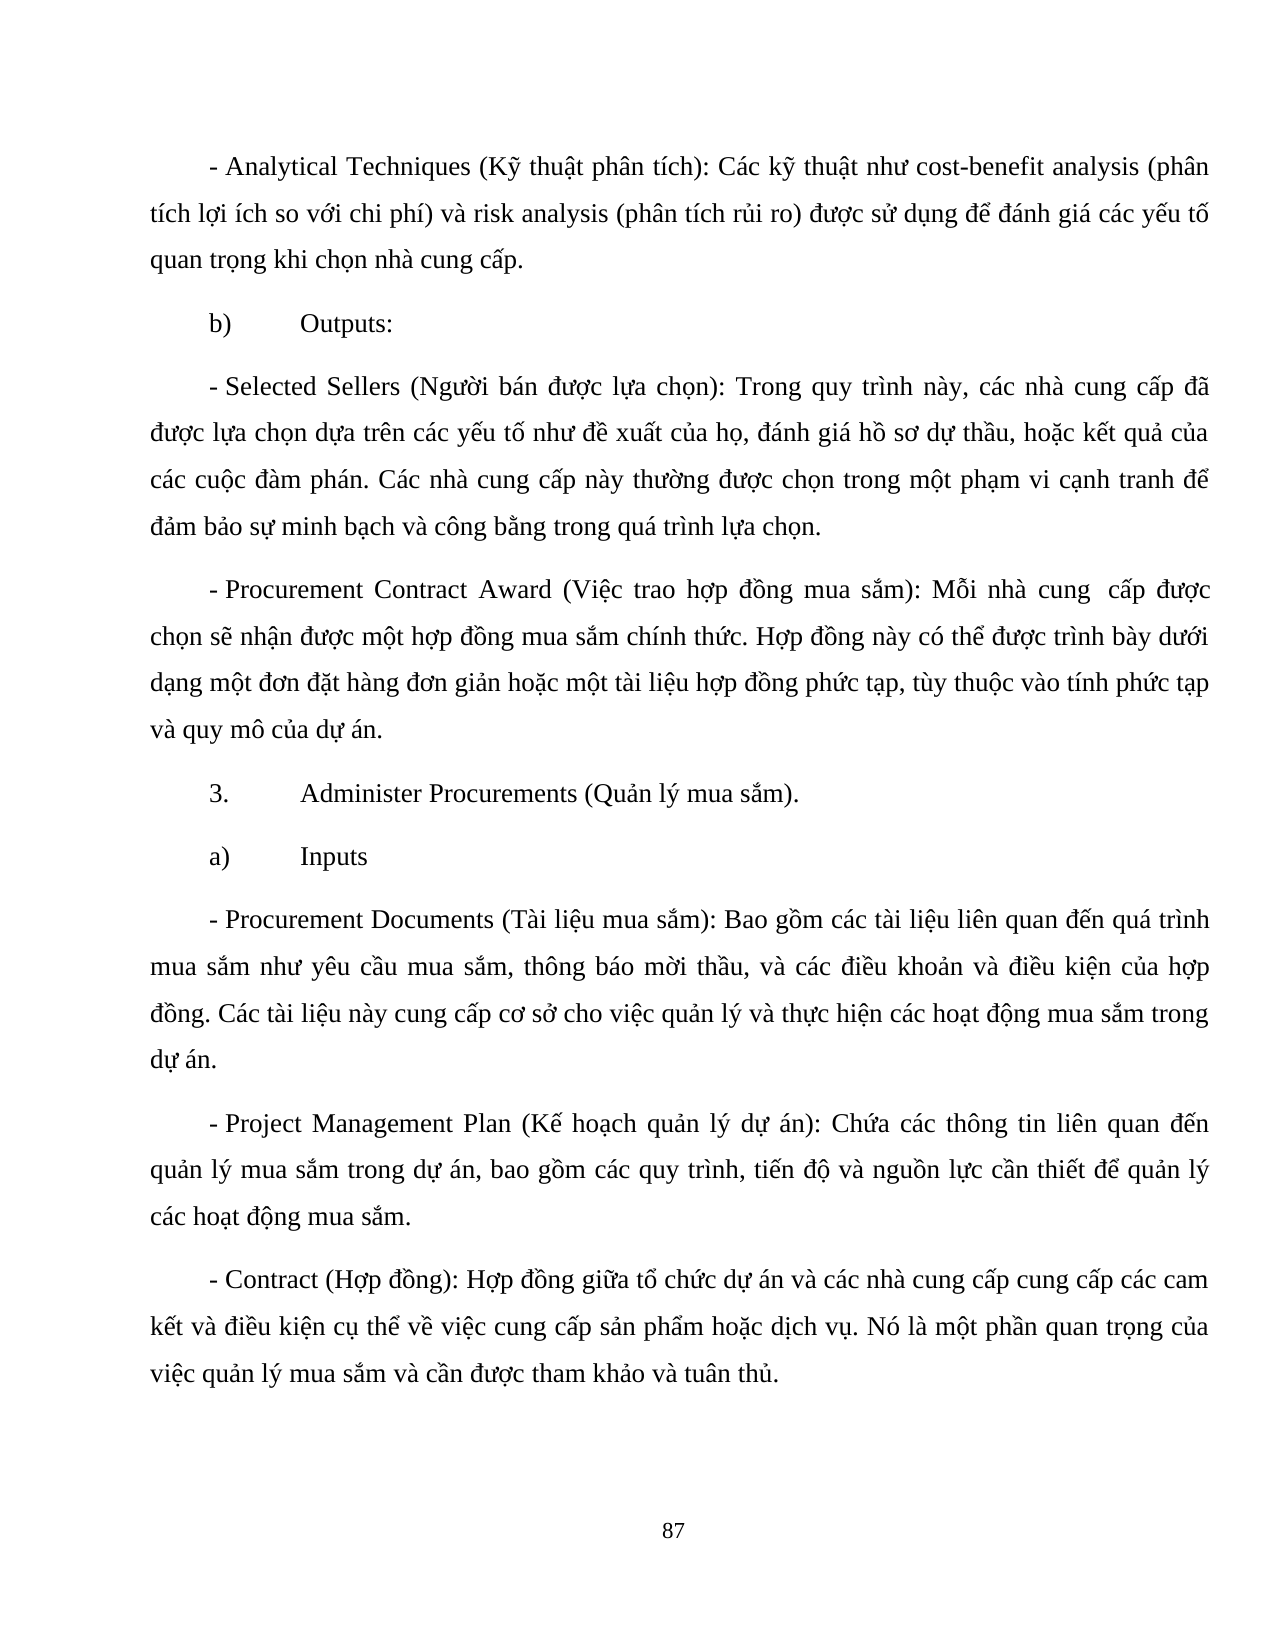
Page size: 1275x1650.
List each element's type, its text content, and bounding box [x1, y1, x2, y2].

list Selected Sellers (Người bán được lựa chọn): Trong quy trình này, các nhà cung cấp đã được lựa chọn dựa trên các yếu tố như đề xuất của họ, đánh giá hồ sơ dự thầu, hoặc kết quả của các cuộc đàm phán. Các nhà cung cấp này thường được chọn trong một phạm vi cạnh tranh để đảm bảo sự minh bạch và công bằng trong quá trình lựa chọn. [150, 370, 1211, 541]
list Administer Procurements (Quản lý mua sắm). [209, 777, 1275, 808]
list Procurement Documents (Tài liệu mua sắm): Bao gồm các tài liệu liên quan đến quá trình mua sắm như yêu cầu mua sắm, thông báo mời thầu, và các điều khoản và điều kiện của hợp đồng. Các tài liệu này cung cấp cơ sở cho việc quản lý và thực hiện các hoạt động mua sắm trong dự án. [150, 903, 1211, 1075]
list Procurement Contract Award (Việc trao hợp đồng mua sắm): Mỗi nhà cung cấp được chọn sẽ nhận được một hợp đồng mua sắm chính thức. Hợp đồng này có thể được trình bày dưới dạng một đơn đặt hàng đơn giản hoặc một tài liệu hợp đồng phức tạp, tùy thuộc vào tính phức tạp và quy mô của dự án. [150, 573, 1211, 744]
list Project Management Plan (Kế hoạch quản lý dự án): Chứa các thông tin liên quan đến quản lý mua sắm trong dự án, bao gồm các quy trình, tiến độ và nguồn lực cần thiết để quản lý các hoạt động mua sắm. [150, 1107, 1211, 1231]
list Outputs: [209, 307, 1275, 338]
list Analytical Techniques (Kỹ thuật phân tích): Các kỹ thuật như cost-benefit analysis (phân tích lợi ích so với chi phí) và risk analysis (phân tích rủi ro) được sử dụng để đánh giá các yếu tố quan trọng khi chọn nhà cung cấp. [150, 150, 1211, 274]
list Inputs [209, 840, 1275, 871]
list Contract (Hợp đồng): Hợp đồng giữa tổ chức dự án và các nhà cung cấp cung cấp các cam kết và điều kiện cụ thể về việc cung cấp sản phẩm hoặc dịch vụ. Nó là một phần quan trọng của việc quản lý mua sắm và cần được tham khảo và tuân thủ. [150, 1263, 1211, 1388]
